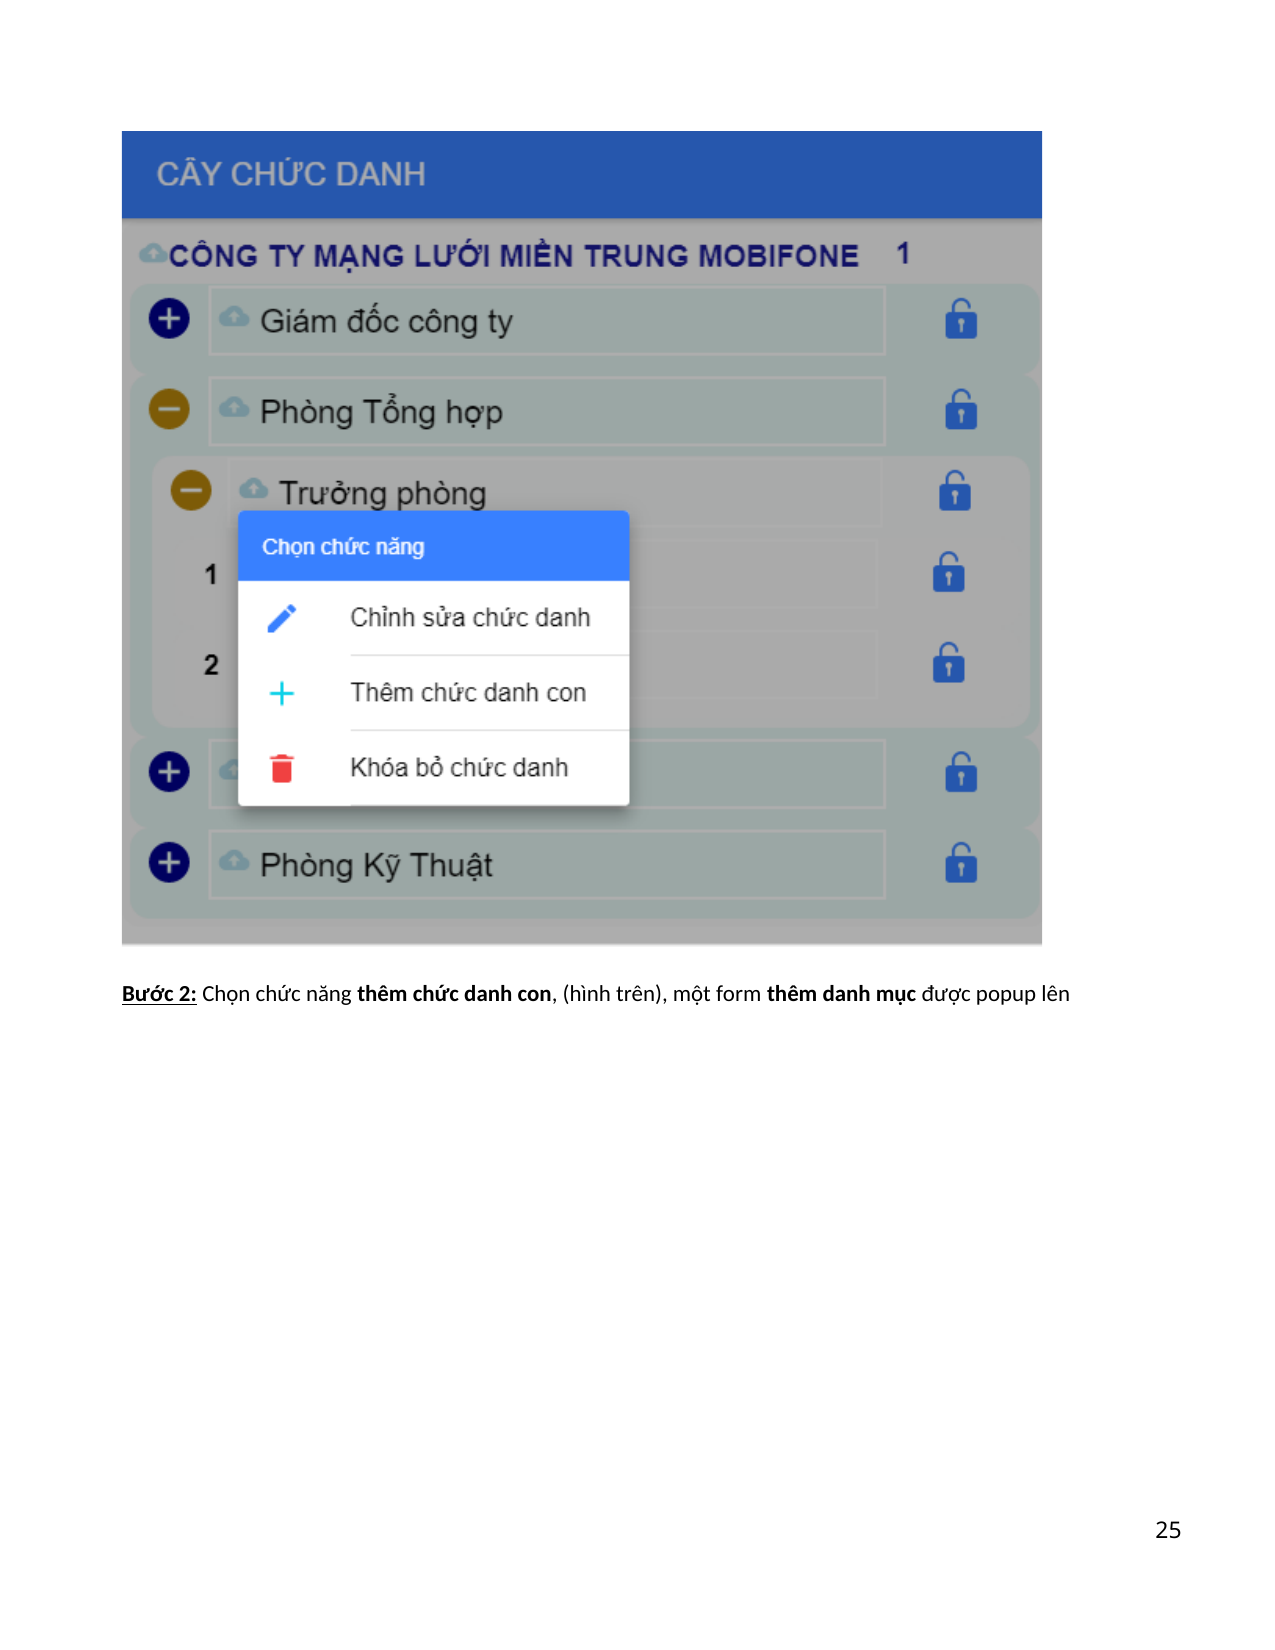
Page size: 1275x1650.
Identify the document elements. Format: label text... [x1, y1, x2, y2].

list Bước 2: Chọn chức năng thêm chức danh con, (hình trên), một form thêm danh mục được popup lên [122, 979, 1181, 1007]
picture [121, 131, 1043, 947]
